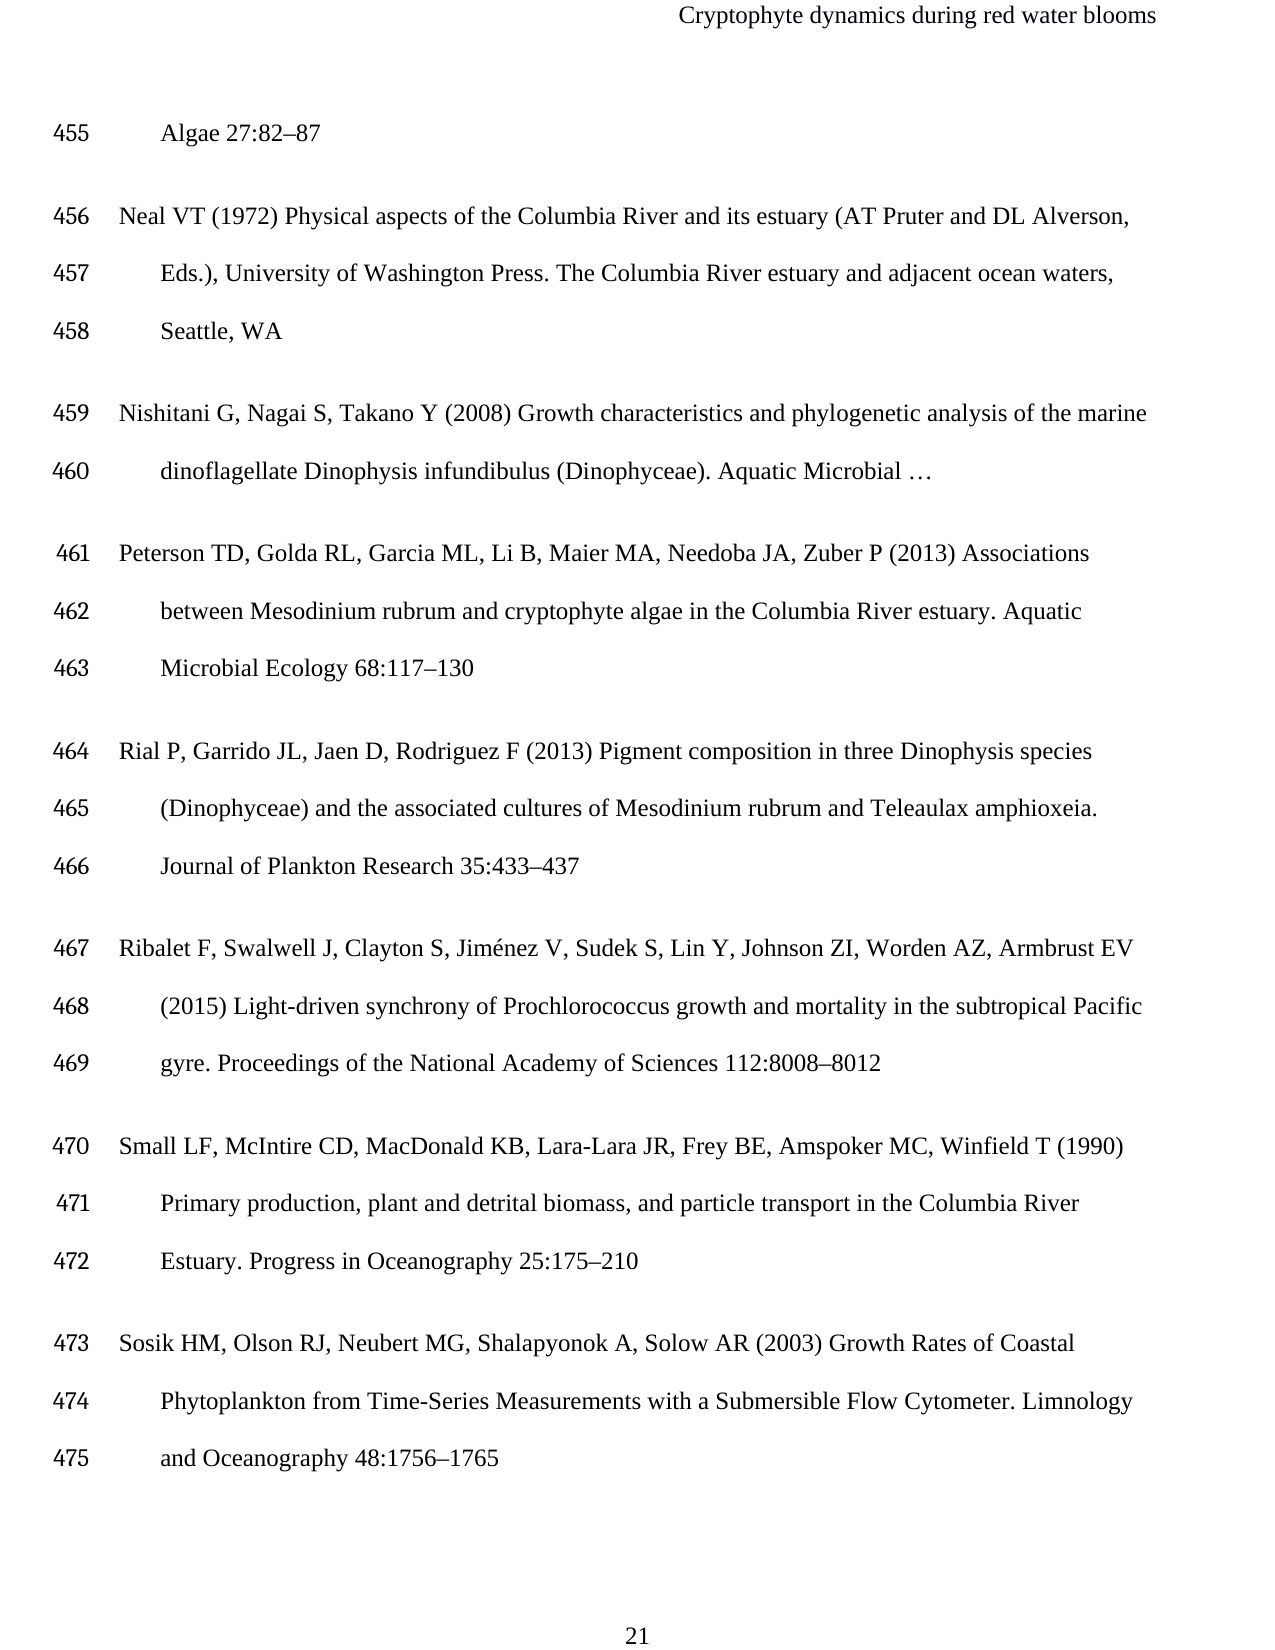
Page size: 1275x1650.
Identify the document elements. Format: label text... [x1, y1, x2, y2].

text Sosik HM, Olson RJ, Neubert MG, Shalapyonok A, Solow AR (2003) Growth Rates of Coastal Phytoplankton from Time-Series Measurements with a Submersible Flow Cytometer. Limnology and Oceanography 48:1756–1765 [118, 1328, 1156, 1472]
text Ribalet F, Swalwell J, Clayton S, Jiménez V, Sudek S, Lin Y, Johnson ZI, Worden AZ, Armbrust EV (2015) Light-driven synchrony of Prochlorococcus growth and mortality in the subtropical Pacific gyre. Proceedings of the National Academy of Sciences 112:8008–8012 [118, 933, 1156, 1077]
text Nishitani G, Nagai S, Takano Y (2008) Growth characteristics and phylogenetic analysis of the marine dinoflagellate Dinophysis infundibulus (Dinophyceae). Aquatic Microbial … [118, 398, 1156, 485]
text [118, 118, 1156, 147]
text Neal VT (1972) Physical aspects of the Columbia River and its estuary (AT Pruter and DL Alverson, Eds.), University of Washington Press. The Columbia River estuary and adjacent ocean waters, Seattle, WA [118, 201, 1156, 345]
text Peterson TD, Golda RL, Garcia ML, Li B, Maier MA, Needoba JA, Zuber P (2013) Associations between Mesodinium rubrum and cryptophyte algae in the Columbia River estuary. Aquatic Microbial Ecology 68:117–130 [118, 538, 1156, 682]
text Rial P, Garrido JL, Jaen D, Rodriguez F (2013) Pigment composition in three Dinophysis species (Dinophyceae) and the associated cultures of Mesodinium rubrum and Teleaulax amphioxeia. Journal of Plankton Research 35:433–437 [118, 736, 1156, 880]
text Small LF, McIntire CD, MacDonald KB, Lara-Lara JR, Frey BE, Amspoker MC, Winfield T (1990) Primary production, plant and detrital biomass, and particle transport in the Columbia River Estuary. Progress in Oceanography 25:175–210 [118, 1131, 1156, 1275]
